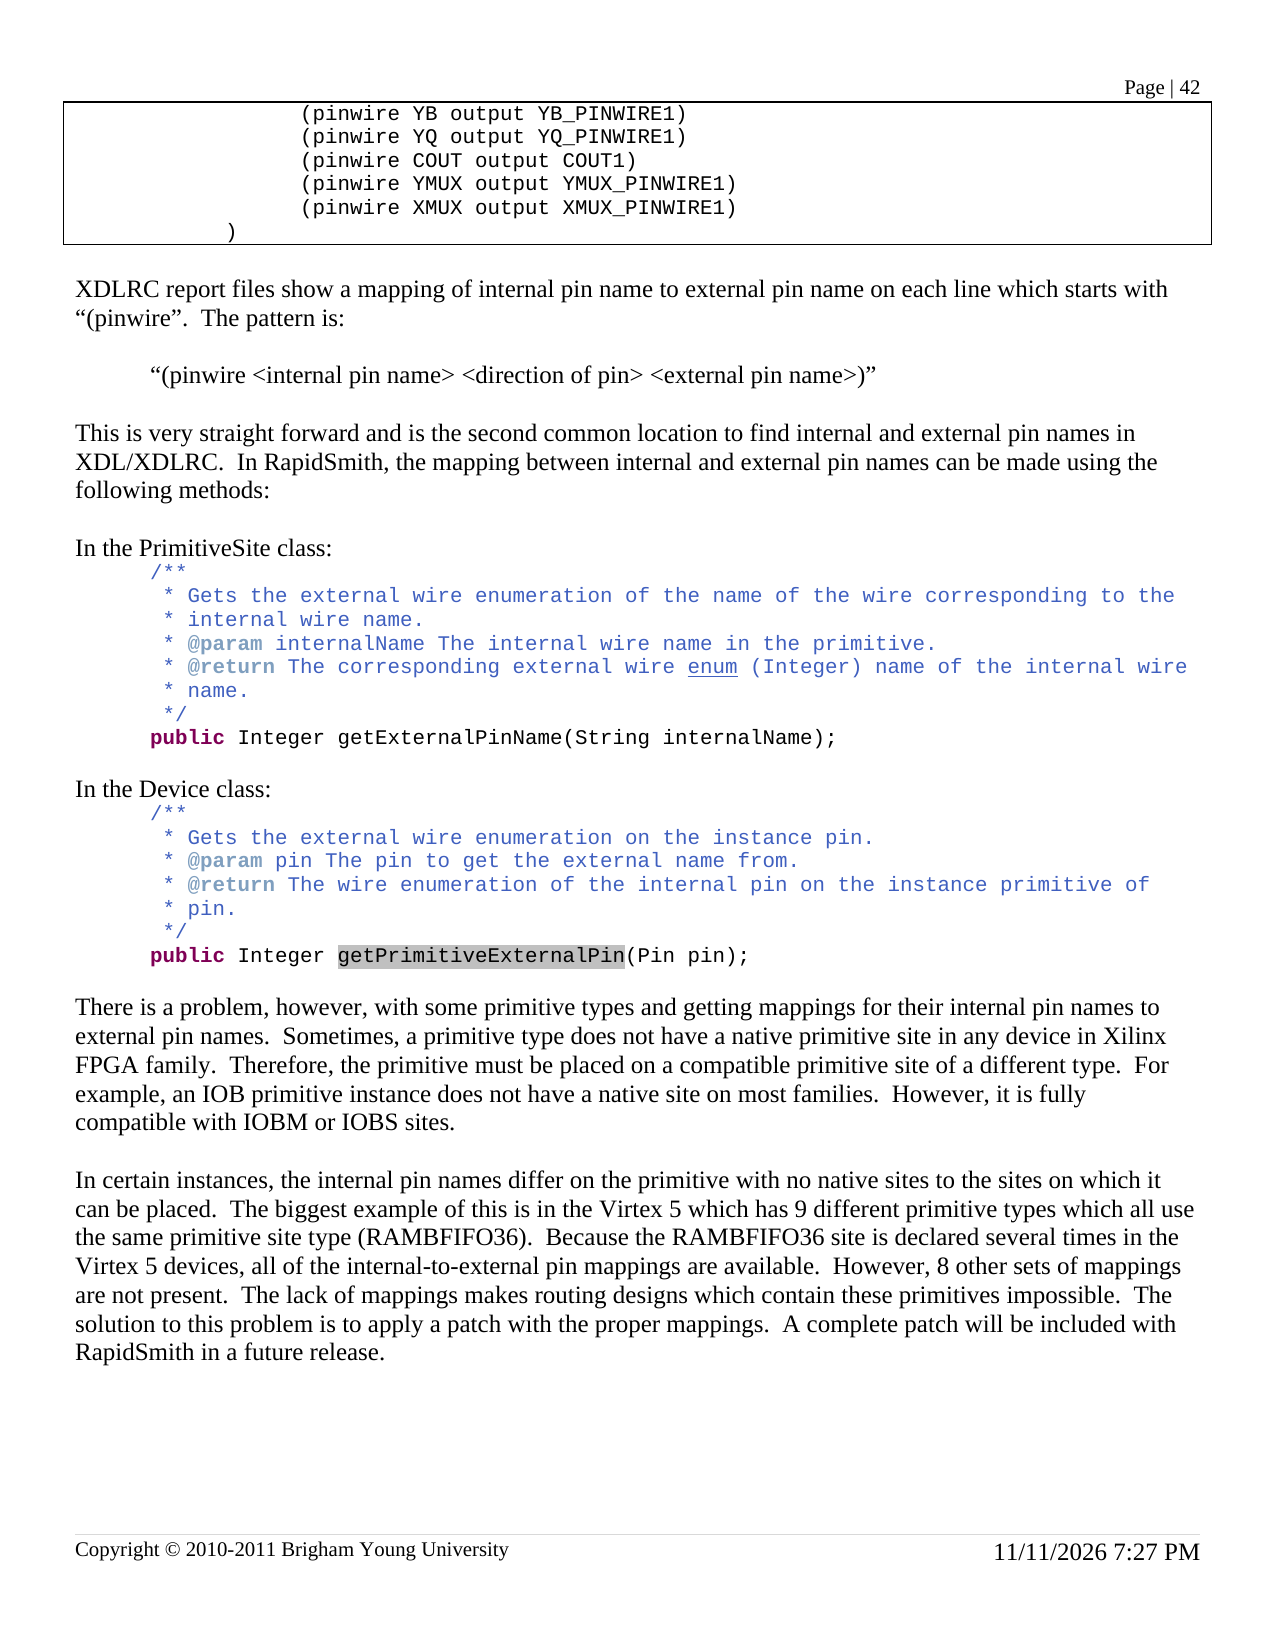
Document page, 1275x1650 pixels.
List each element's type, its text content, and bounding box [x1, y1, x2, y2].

text */ [75, 703, 1200, 727]
text In certain instances, the internal pin names differ on the primitive with no native sites to the sites on which it can be placed. The biggest example of this is in the Virtex 5 which has 9 different primitive types which all use the same primitive site type (RAMBFIFO36). Because the RAMBFIFO36 site is declared several times in the Virtex 5 devices, all of the internal-to-external pin mappings are available. However, 8 other sets of mappings are not present. The lack of mappings makes routing designs which contain these primitives impossible. The solution to this problem is to apply a patch with the proper mappings. A complete patch will be included with RapidSmith in a future release. [75, 1165, 1200, 1366]
text public Integer getPrimitiveExternalPin(Pin pin); [625, 945, 1200, 969]
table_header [64, 103, 1211, 244]
text There is a problem, however, with some primitive types and getting mappings for their internal pin names to external pin names. Sometimes, a primitive type does not have a native primitive site in any device in Xilinx FPGA family. Therefore, the primitive must be placed on a compatible primitive site of a different type. For example, an IOB primitive instance does not have a native site on most families. However, it is fully compatible with IOBM or IOBS sites. [75, 992, 1200, 1136]
text * name. [75, 680, 1200, 703]
text * internal wire name. [75, 609, 1200, 633]
text * Gets the external wire enumeration on the instance pin. [75, 827, 1200, 851]
text * pin. [75, 898, 1200, 921]
text * Gets the external wire enumeration of the name of the wire corresponding to the [75, 585, 1200, 609]
text * @param internalName The internal wire name in the primitive. [75, 633, 1200, 656]
text * @param pin The pin to get the external name from. [75, 851, 1200, 874]
text */ [75, 921, 1200, 945]
text /** [75, 803, 1200, 827]
text In the Device class: [75, 774, 1200, 803]
text * @return The wire enumeration of the internal pin on the instance primitive of [75, 874, 1200, 898]
text In the PrimitiveSite class: [75, 533, 1200, 562]
text XDLRC report files show a mapping of internal pin name to external pin name on each line which starts with “(pinwire”. The pattern is: [75, 274, 1200, 332]
text * @return The corresponding external wire enum (Integer) name of the internal wire [75, 656, 1200, 680]
text This is very straight forward and is the second common location to find internal and external pin names in XDL/XDLRC. In RapidSmith, the mapping between internal and external pin names can be made using the following methods: [75, 418, 1200, 504]
text “(pinwire <internal pin name> <direction of pin> <external pin name>)” [75, 360, 1200, 389]
text public Integer getPrimitiveExternalPin(Pin pin); [75, 945, 338, 969]
text /** [75, 562, 1200, 585]
text public Integer getExternalPinName(String internalName); [75, 727, 1200, 751]
